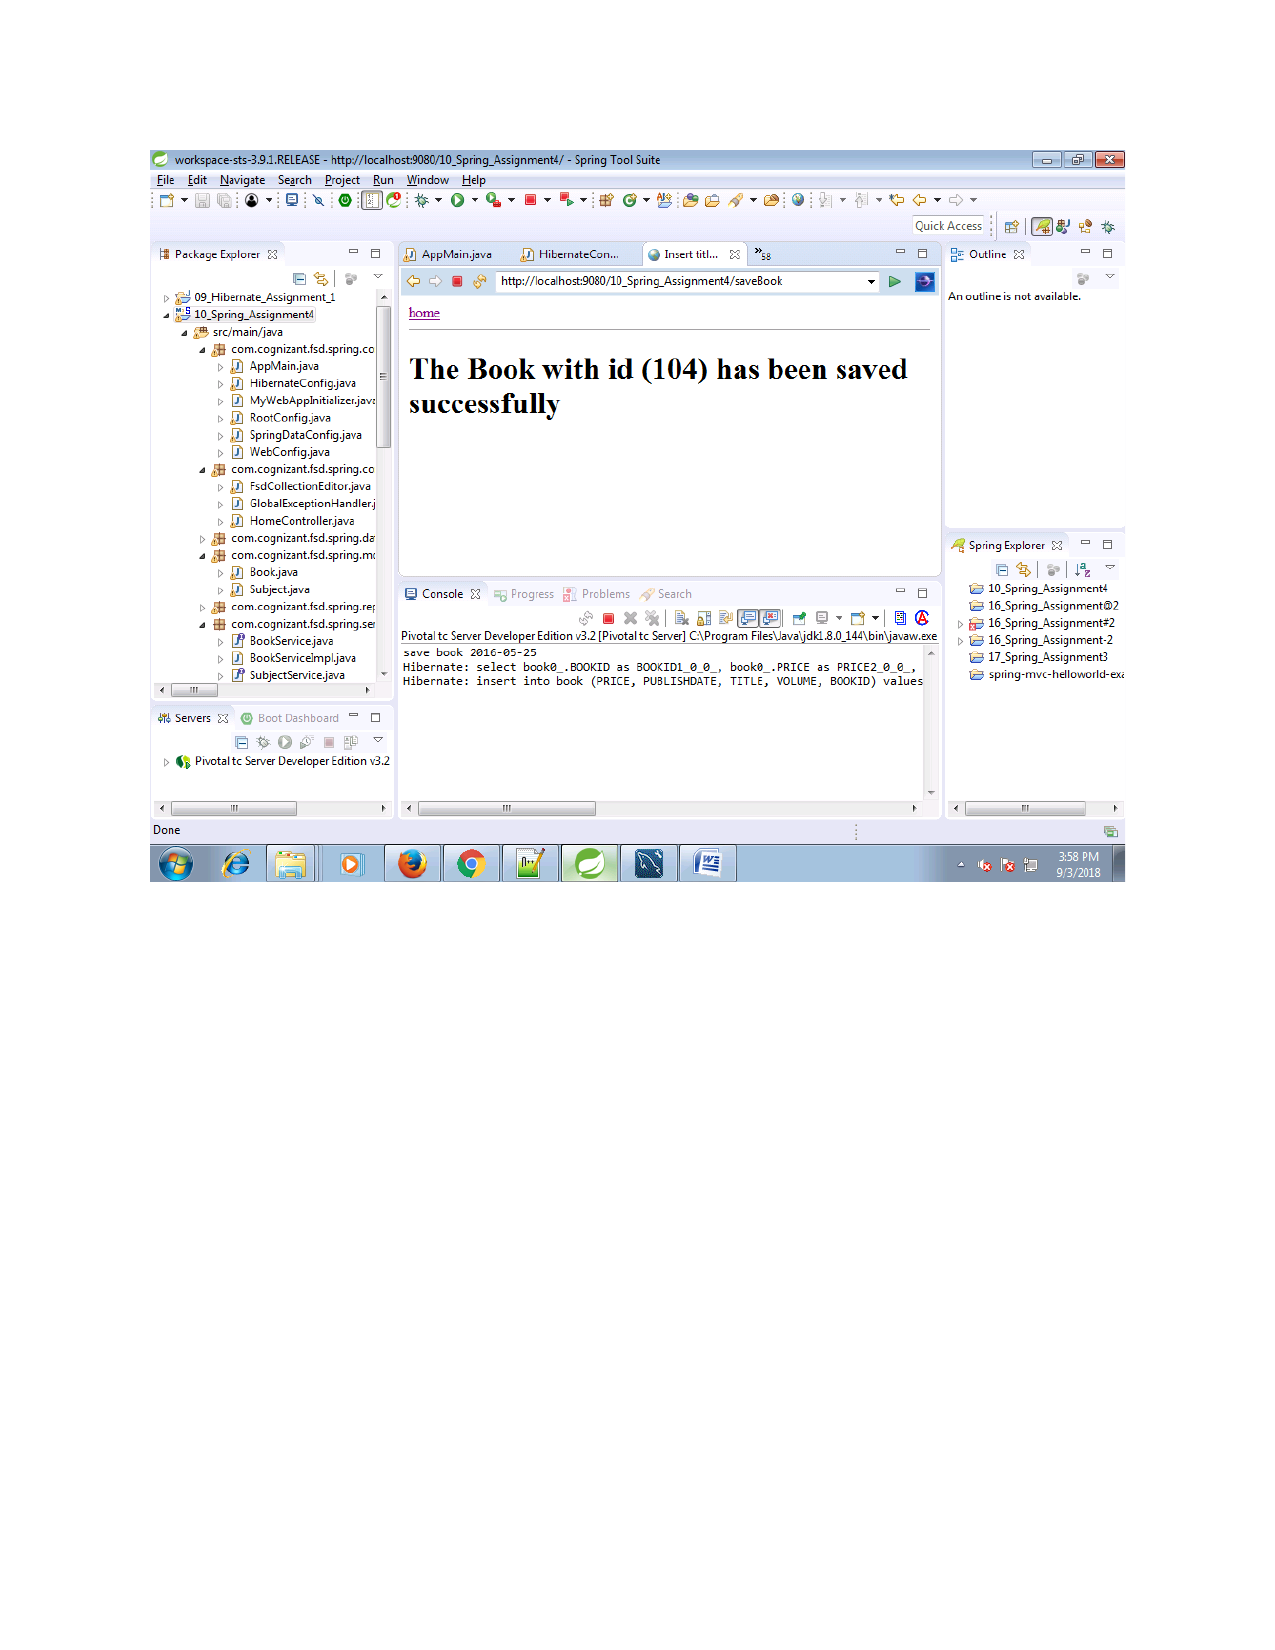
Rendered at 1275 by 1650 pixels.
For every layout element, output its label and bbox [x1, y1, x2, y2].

picture [150, 150, 1125, 882]
